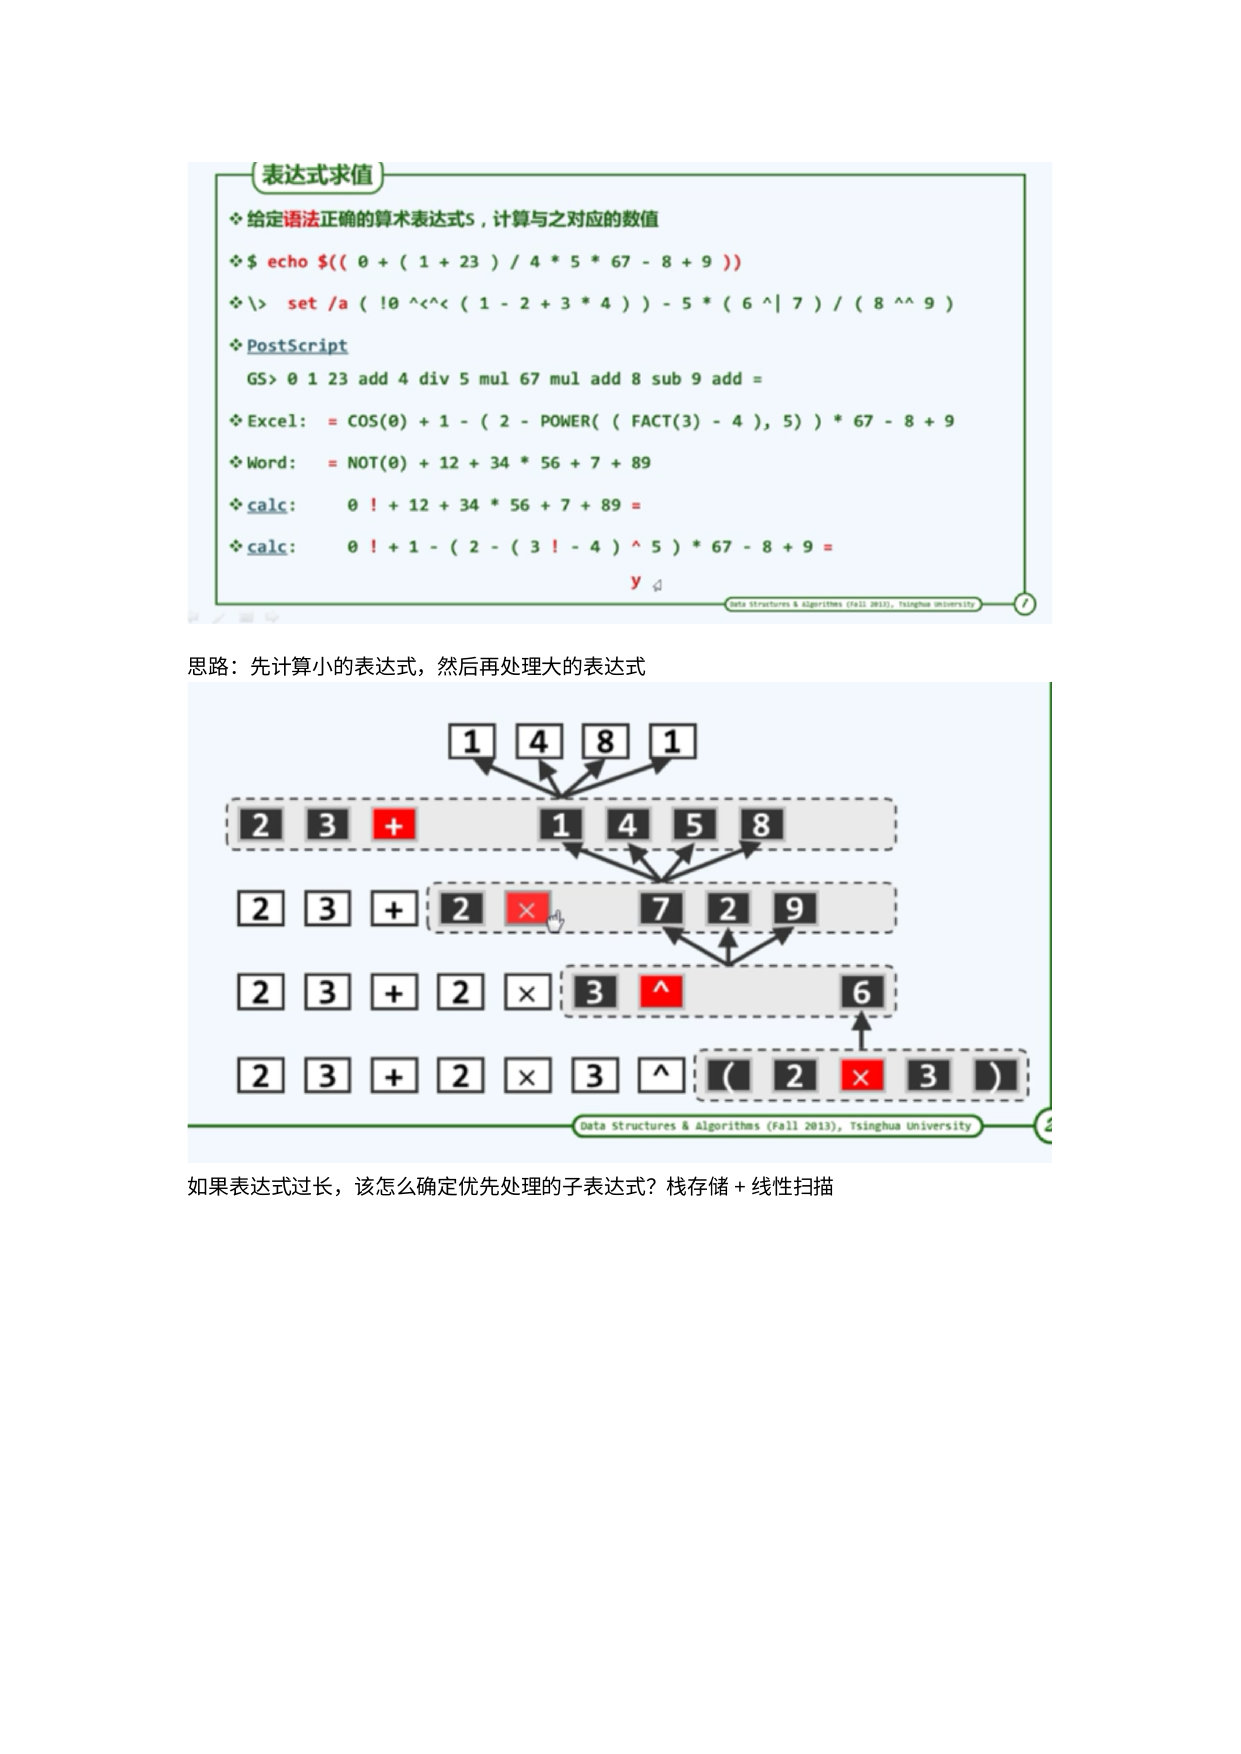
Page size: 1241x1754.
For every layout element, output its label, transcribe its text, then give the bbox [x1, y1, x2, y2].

text 思路：先计算小的表达式，然后再处理大的表达式 [187, 649, 1053, 682]
picture [187, 162, 1053, 624]
text 如果表达式过长，该怎么确定优先处理的子表达式？栈存储 + 线性扫描 [187, 1169, 1053, 1202]
picture [187, 682, 1052, 1163]
